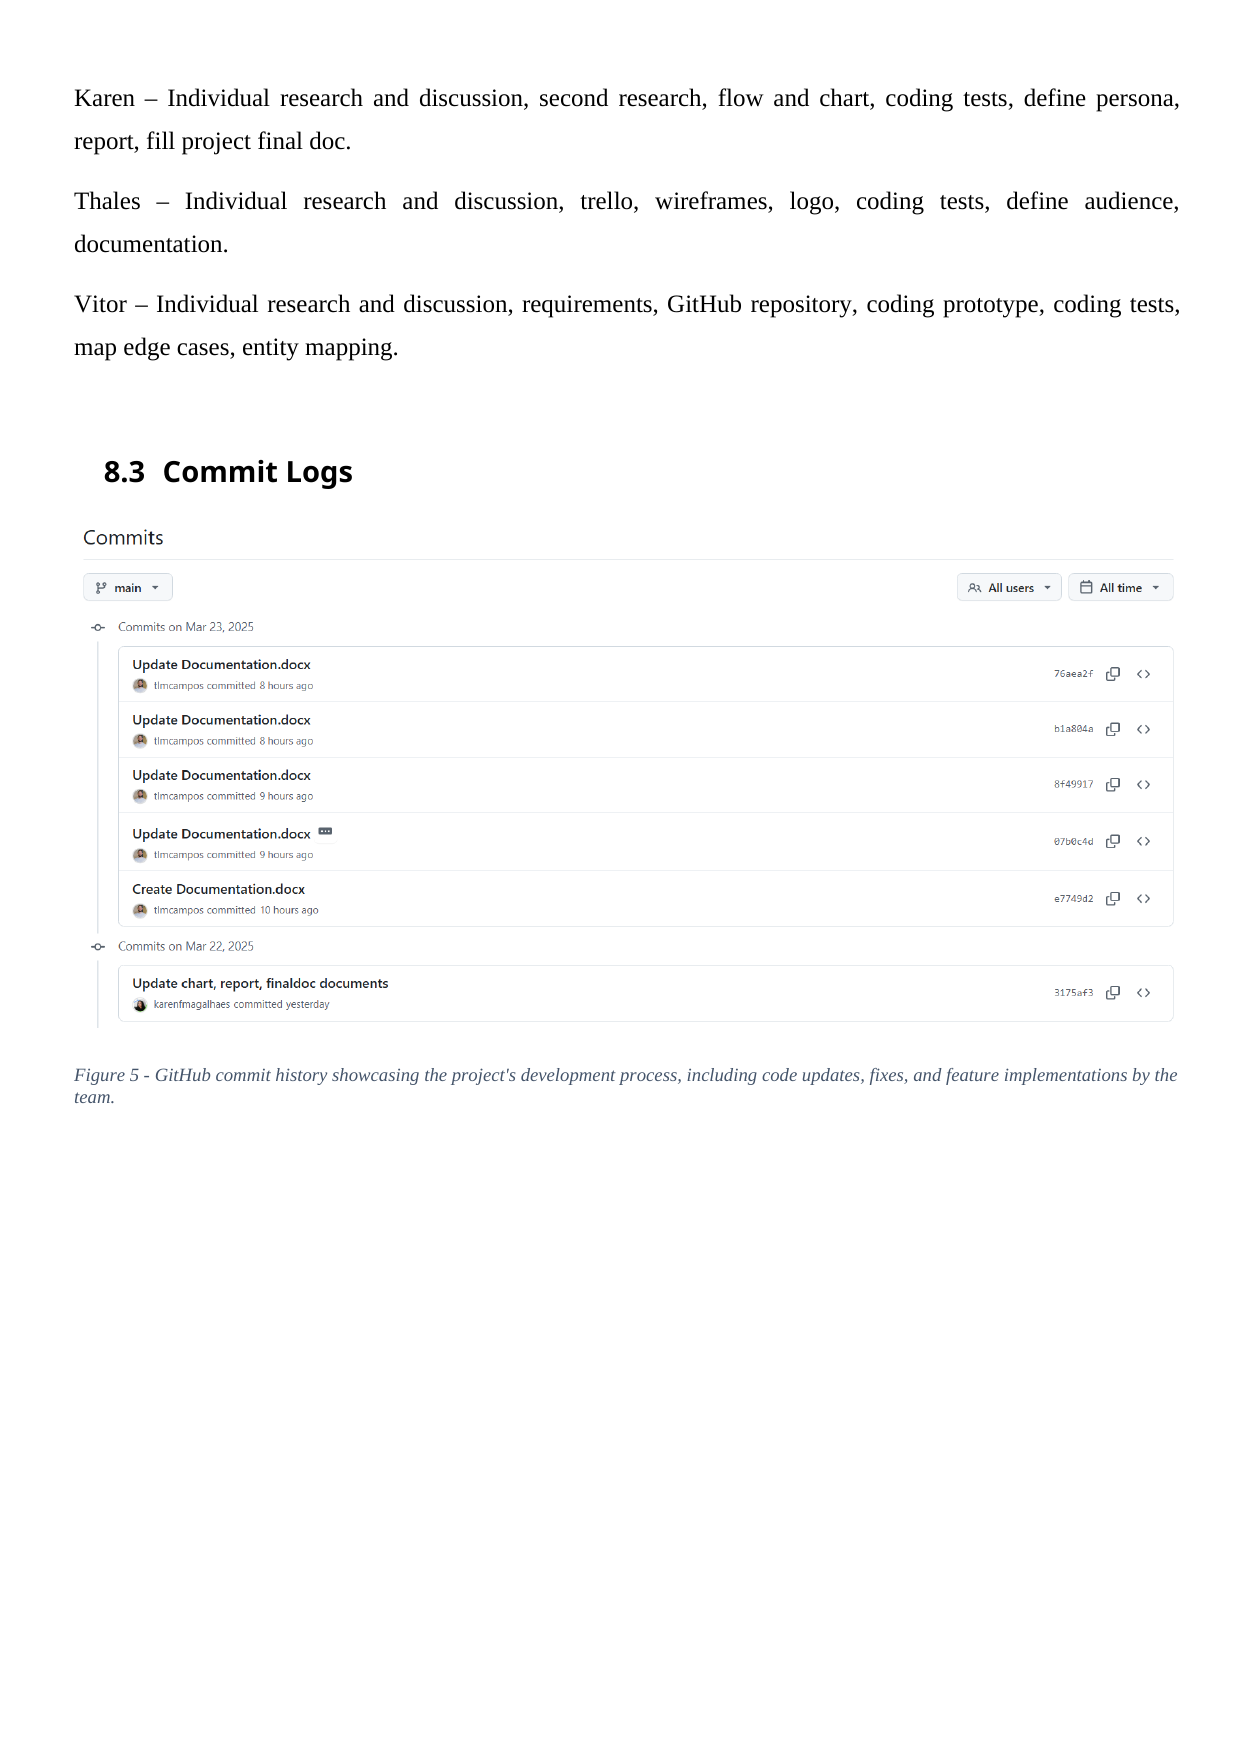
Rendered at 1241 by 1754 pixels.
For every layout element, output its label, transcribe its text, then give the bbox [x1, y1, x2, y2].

picture [73, 523, 1182, 1034]
subtitle Commit Logs [103, 452, 1181, 491]
text Vitor – Individual research and discussion, requirements, GitHub repository, coding prototype, coding tests, map edge cases, entity mapping. [74, 289, 1181, 361]
text Thales – Individual research and discussion, trello, wireframes, logo, coding tests, define audience, documentation. [74, 186, 1181, 258]
text Karen – Individual research and discussion, second research, flow and chart, coding tests, define persona, report, fill project final doc. [74, 83, 1181, 155]
